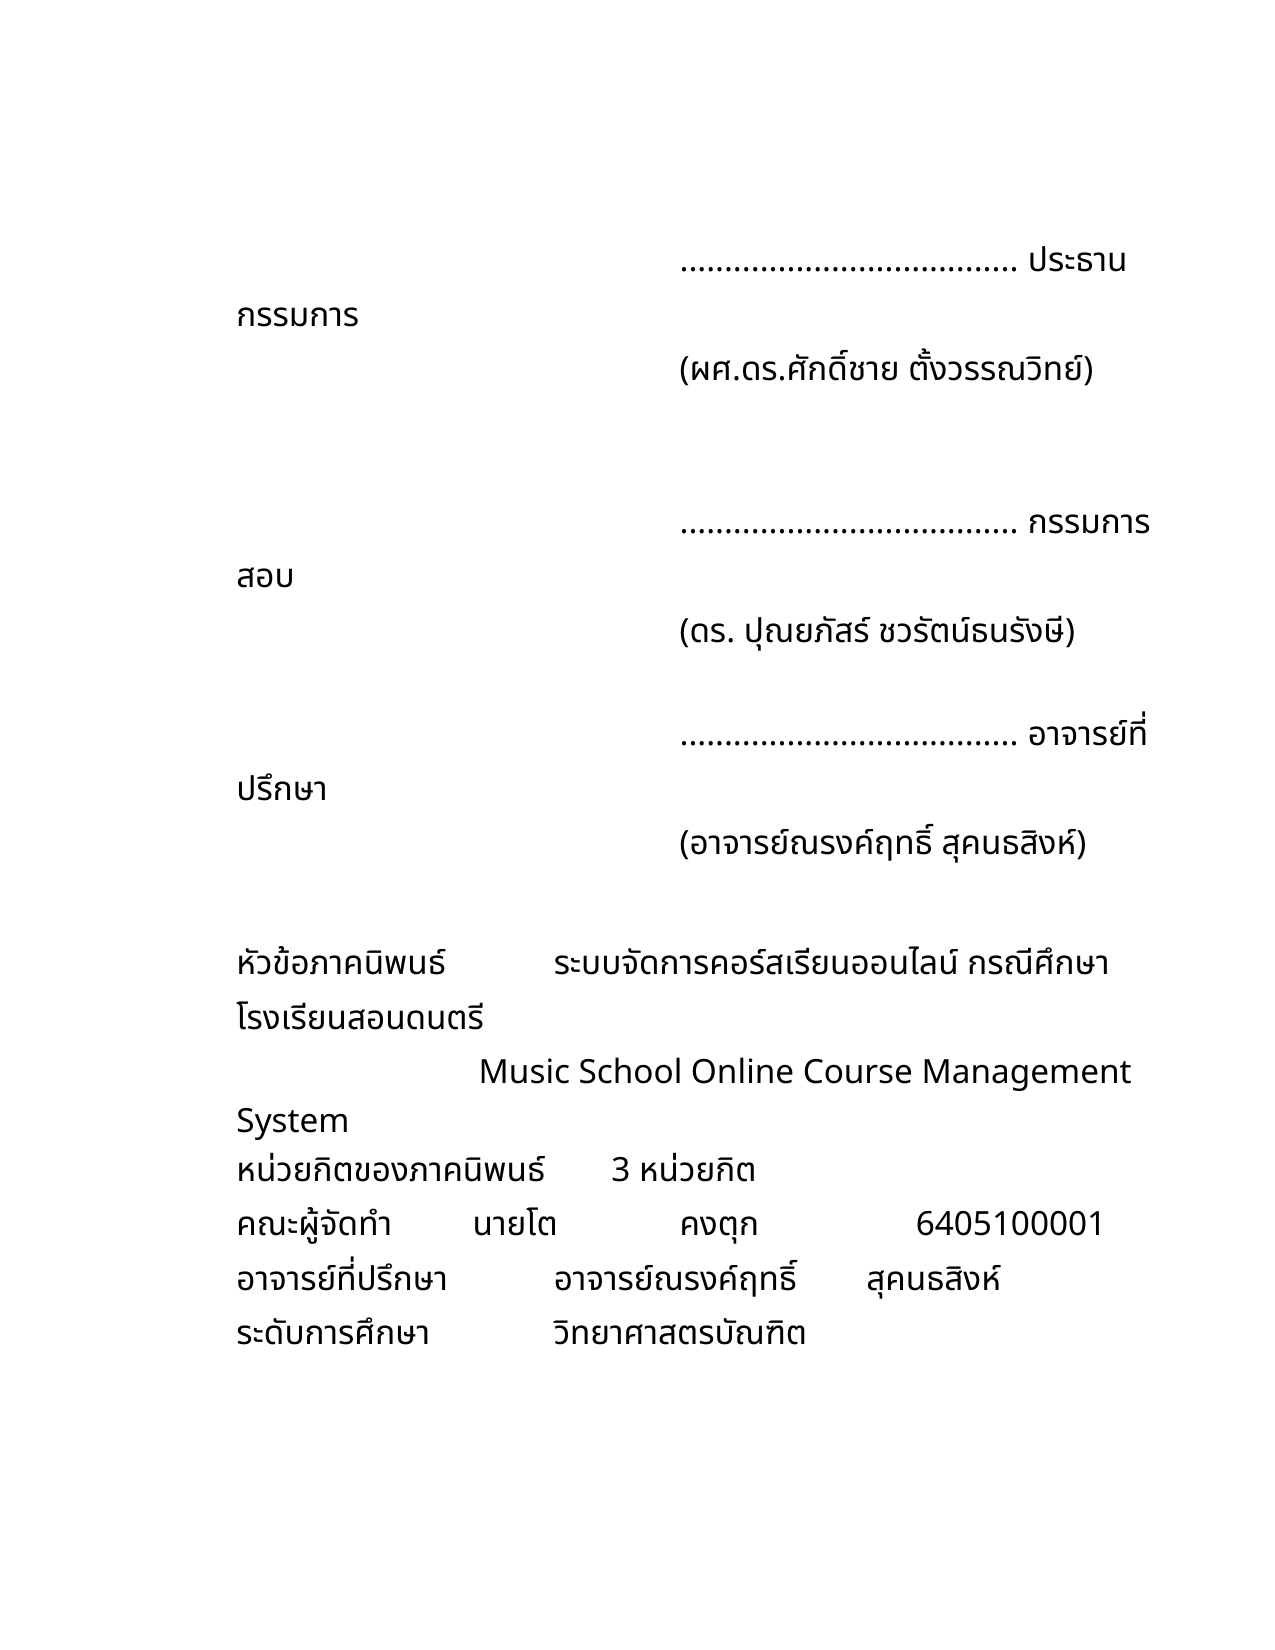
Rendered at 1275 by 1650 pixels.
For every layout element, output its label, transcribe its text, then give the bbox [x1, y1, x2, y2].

text ...................................... กรรมการสอบ [236, 498, 1157, 603]
text หน่วยกิตของภาคนิพนธ์ 3 หน่วยกิต [236, 1146, 1157, 1196]
text หัวข้อภาคนิพนธ์ ระบบจัดการคอร์สเรียนออนไลน์ กรณีศึกษาโรงเรียนสอนดนตรี Music School Online Course Management System [236, 939, 1157, 1142]
text (ดร. ปุณยภัสร์ ชวรัตน์ธนรังษี) [236, 607, 1157, 657]
text ...................................... อาจารย์ที่ปรึกษา [236, 710, 1157, 815]
text (อาจารย์ณรงค์ฤทธิ์ สุคนธสิงห์) [236, 819, 1157, 870]
text อาจารย์ที่ปรึกษา อาจารย์ณรงค์ฤทธิ์ สุคนธสิงห์ [236, 1255, 1157, 1305]
text (ผศ.ดร.ศักดิ์ชาย ตั้งวรรณวิทย์) [236, 345, 1157, 396]
text ระดับการศึกษา วิทยาศาสตรบัณฑิต [236, 1309, 1157, 1359]
text ...................................... ประธานกรรมการ [236, 236, 1157, 341]
text คณะผู้จัดทำ นายโต คงตุก 6405100001 [236, 1200, 1157, 1251]
